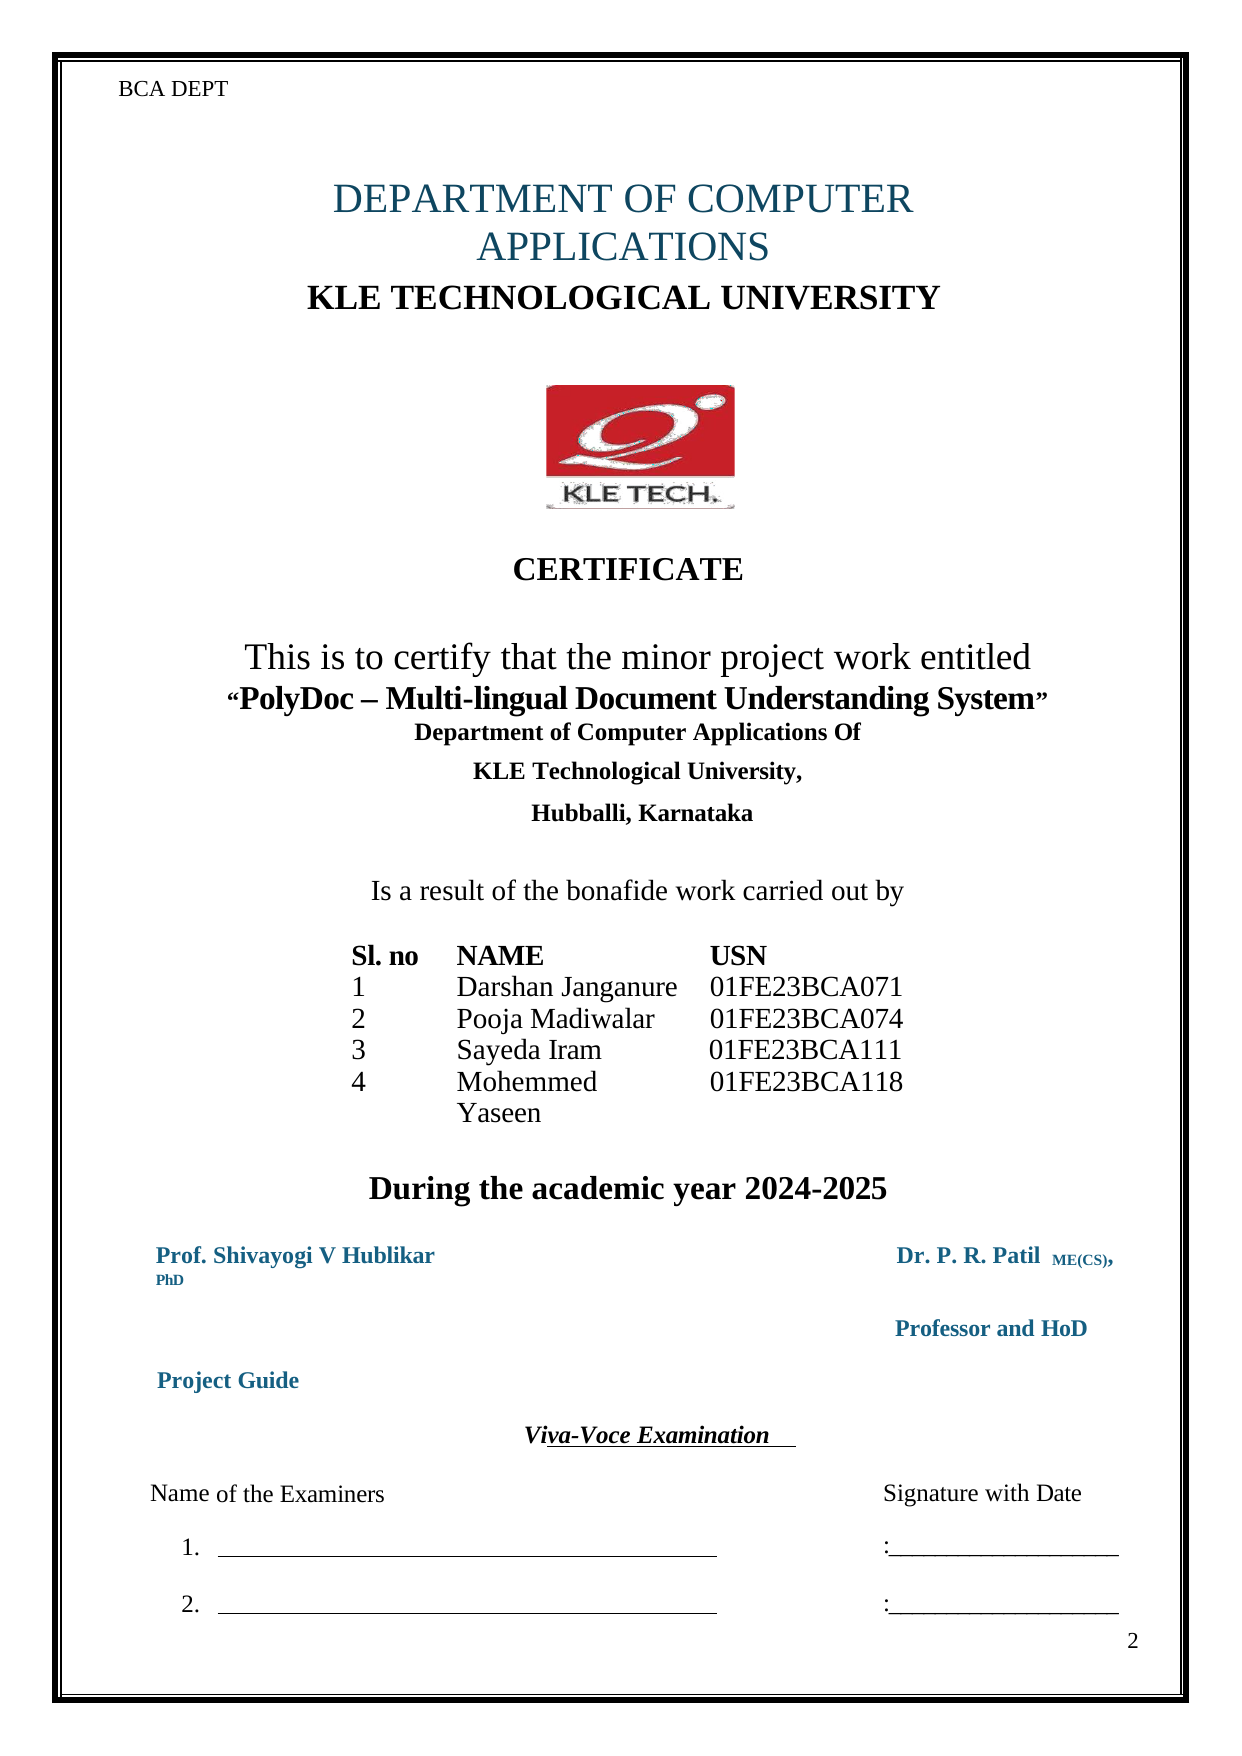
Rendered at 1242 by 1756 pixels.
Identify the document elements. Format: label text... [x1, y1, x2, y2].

text CERTIFICATE [118, 549, 1138, 587]
text DEPARTMENT OF COMPUTER APPLICATIONS [191, 174, 1056, 270]
table_cell 4 [340, 1066, 445, 1129]
table_cell 01FE23BCA118 [697, 1066, 969, 1129]
text Hubballi, Karnataka [201, 787, 1084, 830]
text Name of the Examiners Signature with Date [143, 1479, 1138, 1509]
table_cell 01FE23BCA111 [697, 1035, 969, 1066]
table_cell 01FE23BCA071 [697, 972, 969, 1003]
table_cell 1 [340, 972, 445, 1003]
table_header USN [697, 940, 969, 972]
table_cell Sayeda Iram [445, 1035, 697, 1066]
text Is a result of the bonafide work carried out by [191, 873, 1084, 907]
table_cell Pooja Madiwalar [445, 1003, 697, 1034]
text KLE TECHNOLOGICAL UNIVERSITY [118, 276, 1129, 317]
text Prof. Shivayogi V Hublikar Dr. P. R. Patil ME(CS), PhD [156, 1241, 1138, 1289]
list :____________________ [181, 1588, 1138, 1618]
table_cell Darshan Janganure [445, 972, 697, 1003]
text This is to certify that the minor project work entitled [192, 634, 1084, 677]
list :____________________ [181, 1531, 1138, 1561]
table_cell 2 [340, 1003, 445, 1034]
picture [546, 385, 735, 509]
table_header NAME [445, 940, 697, 972]
text Department of Computer Applications Of [371, 717, 904, 745]
text Professor and HoD [157, 1314, 1138, 1341]
text Project Guide [157, 1366, 1138, 1394]
text During the academic year 2024-2025 [118, 1168, 1138, 1206]
text Viva-Voce Examination [181, 1421, 1138, 1450]
table_cell Mohemmed Yaseen [445, 1066, 697, 1129]
table_cell 01FE23BCA074 [697, 1003, 969, 1034]
text “PolyDoc – Multi-lingual Document Understanding System” [191, 678, 1084, 716]
table_cell 3 [340, 1035, 445, 1066]
text KLE Technological University, [146, 745, 1129, 787]
table_header Sl. no [340, 940, 445, 972]
